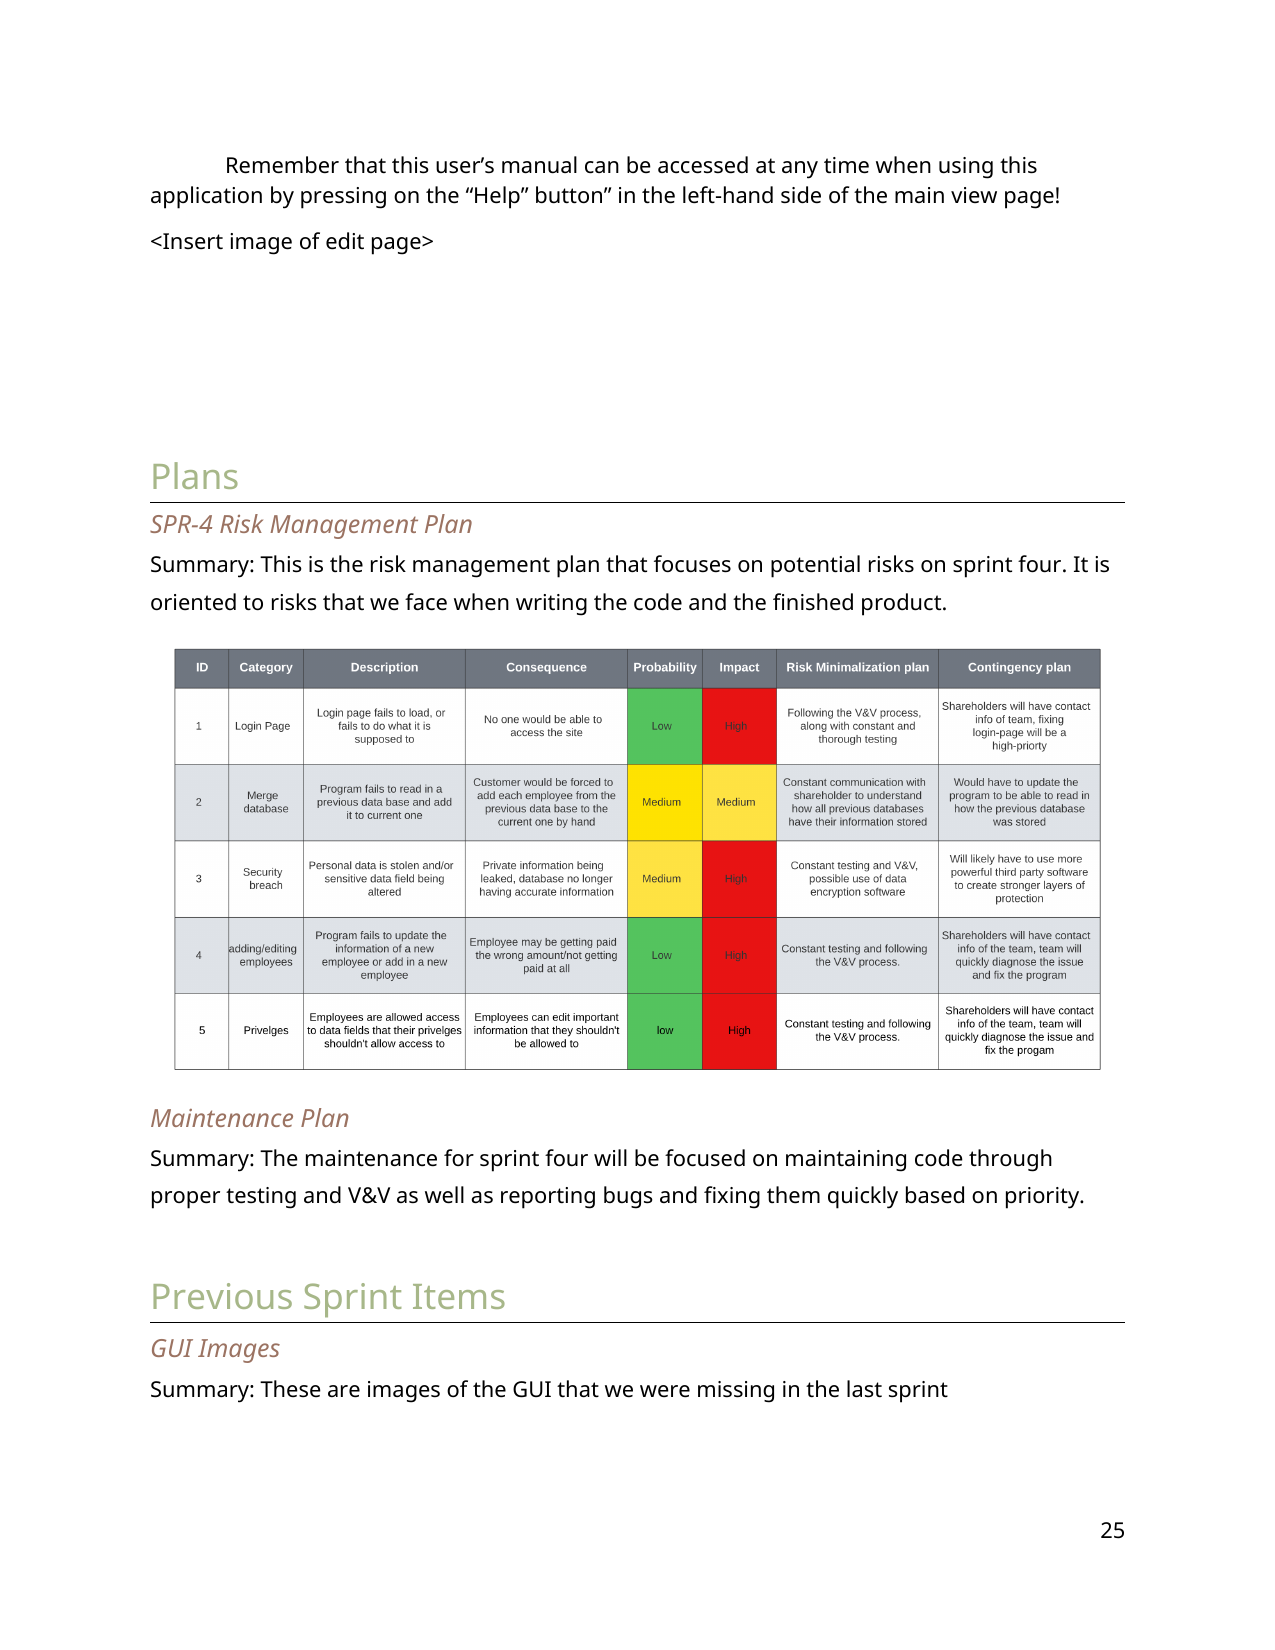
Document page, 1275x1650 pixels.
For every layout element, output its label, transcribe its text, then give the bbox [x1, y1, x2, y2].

text Summary: The maintenance for sprint four will be focused on maintaining code through proper testing and V&V as well as reporting bugs and fixing them quickly based on priority. [150, 1143, 1125, 1210]
text Remember that this user’s manual can be accessed at any time when using this application by pressing on the “Help” button” in the left-hand side of the main view page! [150, 150, 1125, 209]
subtitle Maintenance Plan [150, 1101, 1125, 1135]
text SPR-4 Risk Management Plan [150, 507, 1125, 541]
text Summary: These are images of the GUI that we were missing in the last sprint [150, 1373, 1125, 1403]
text <Insert image of edit page> [150, 226, 1125, 256]
text Summary: This is the risk management plan that focuses on potential risks on sprint four. It is oriented to risks that we face when writing the code and the finished product. [150, 549, 1125, 616]
picture [150, 623, 1125, 1085]
subtitle Previous Sprint Items [150, 1271, 1125, 1322]
text Plans [150, 451, 1125, 502]
subtitle GUI Images [150, 1331, 1125, 1365]
